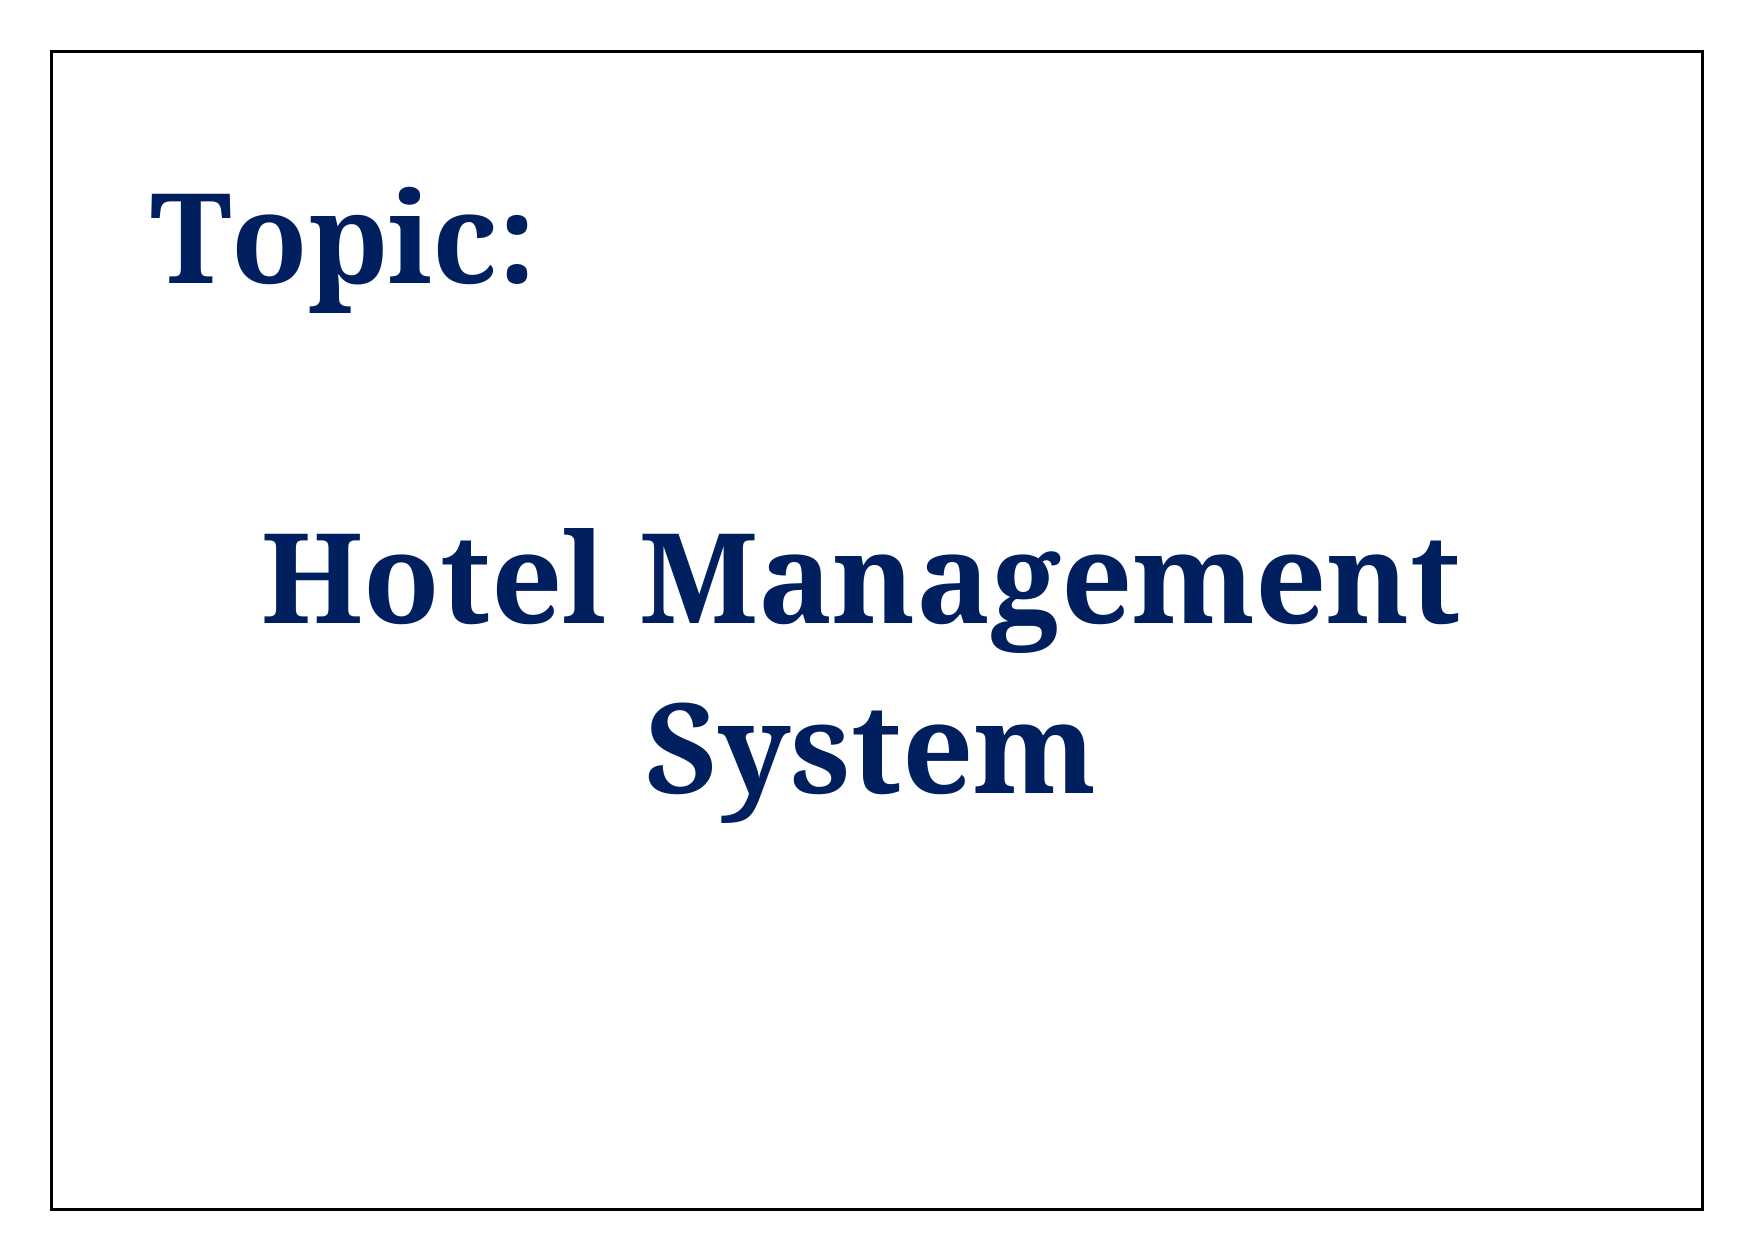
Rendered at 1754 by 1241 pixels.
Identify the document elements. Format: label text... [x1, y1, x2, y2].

text Hotel Management System [261, 490, 1491, 830]
text Topic: [150, 149, 1652, 320]
